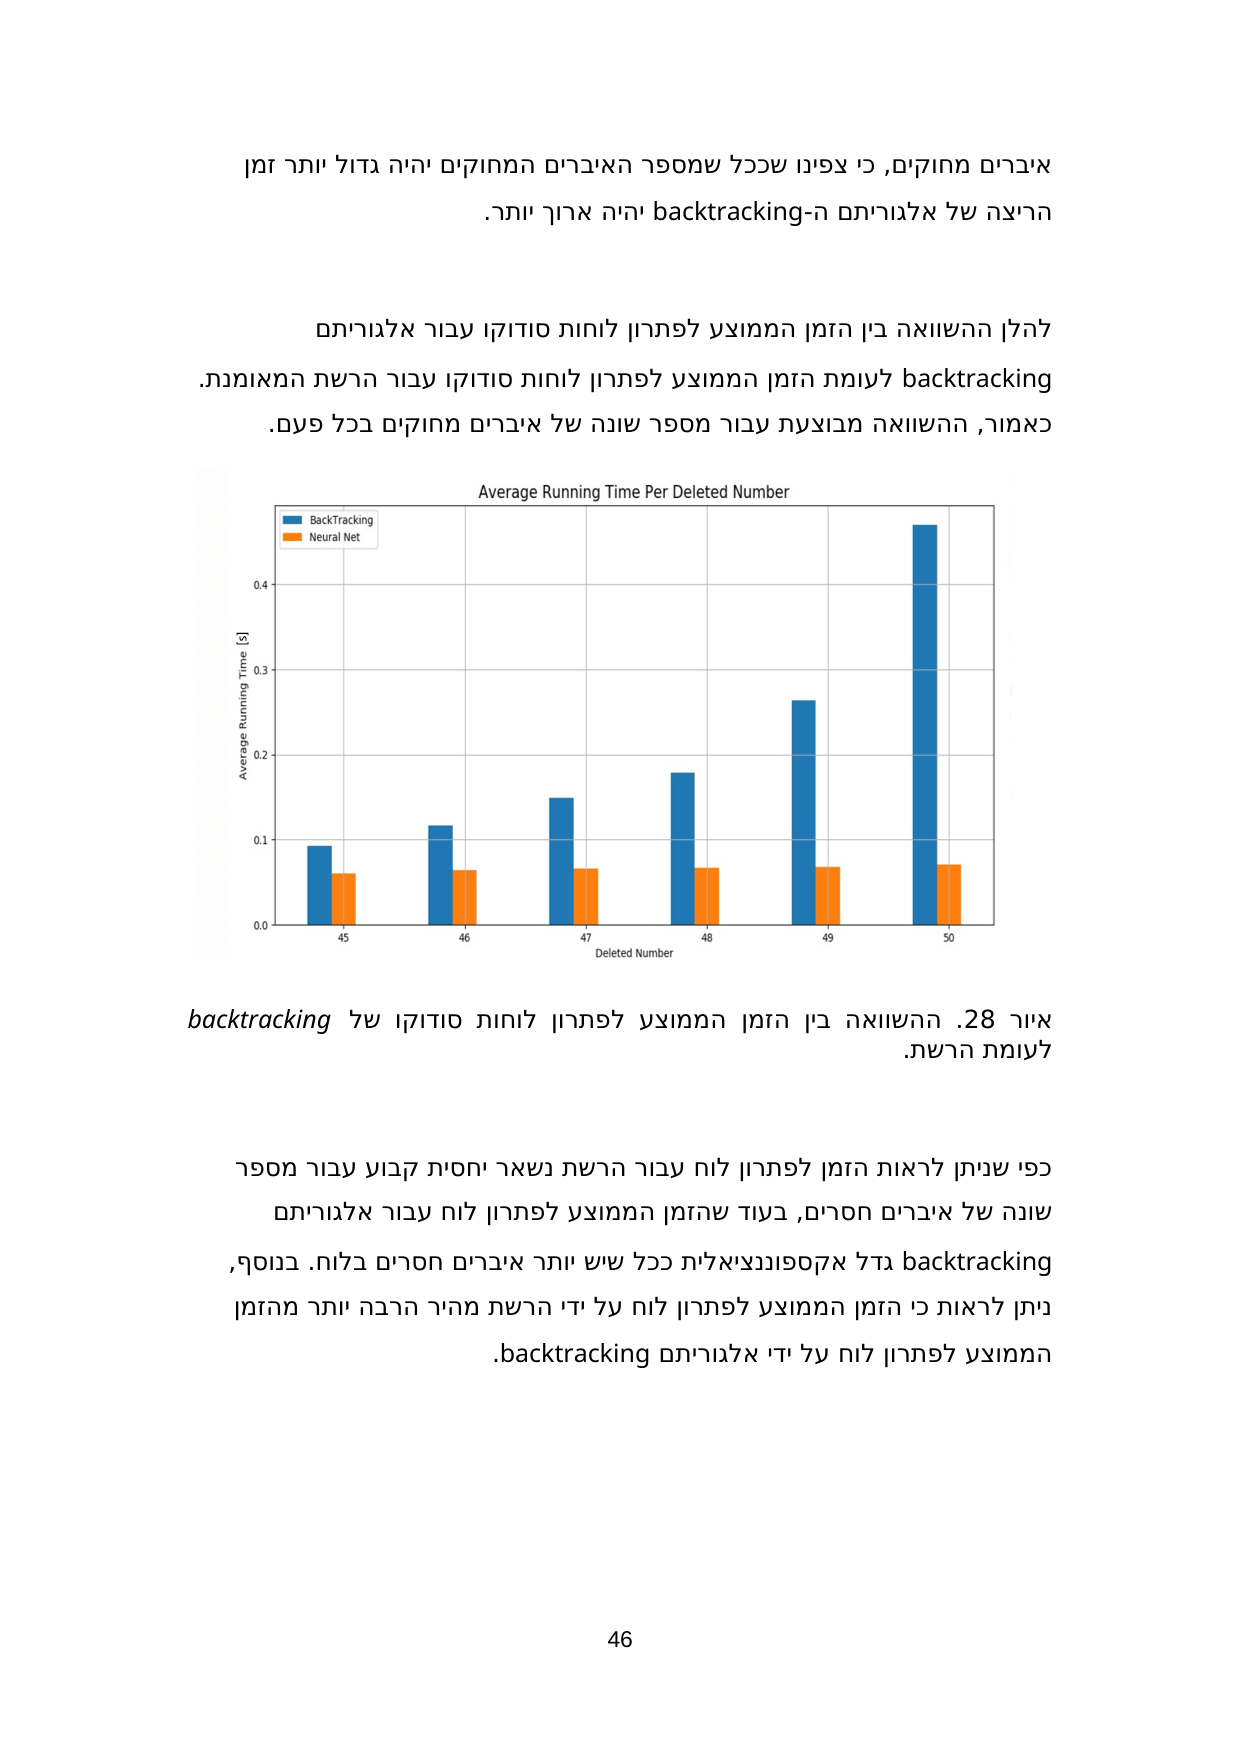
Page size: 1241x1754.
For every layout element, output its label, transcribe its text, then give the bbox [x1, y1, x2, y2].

picture [187, 469, 1053, 977]
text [187, 150, 1053, 228]
text להלן ההשוואה בין הזמן הממוצע לפתרון לוחות סודוקו עבור אלגוריתם backtracking לעומת הזמן הממוצע לפתרון לוחות סודוקו עבור הרשת המאומנת. כאמור, ההשוואה מבוצעת עבור מספר שונה של איברים מחוקים בכל פעם. [187, 314, 1053, 438]
text איור 28. ההשוואה בין הזמן הממוצע לפתרון לוחות סודוקו של backtracking לעומת הרשת. [187, 1002, 1053, 1065]
text כפי שניתן לראות הזמן לפתרון לוח עבור הרשת נשאר יחסית קבוע עבור מספר שונה של איברים חסרים, בעוד שהזמן הממוצע לפתרון לוח עבור אלגוריתם backtracking גדל אקספוננציאלית ככל שיש יותר איברים חסרים בלוח. בנוסף, ניתן לראות כי הזמן הממוצע לפתרון לוח על ידי הרשת מהיר הרבה יותר מהזמן הממוצע לפתרון לוח על ידי אלגוריתם backtracking. [187, 1153, 1053, 1370]
